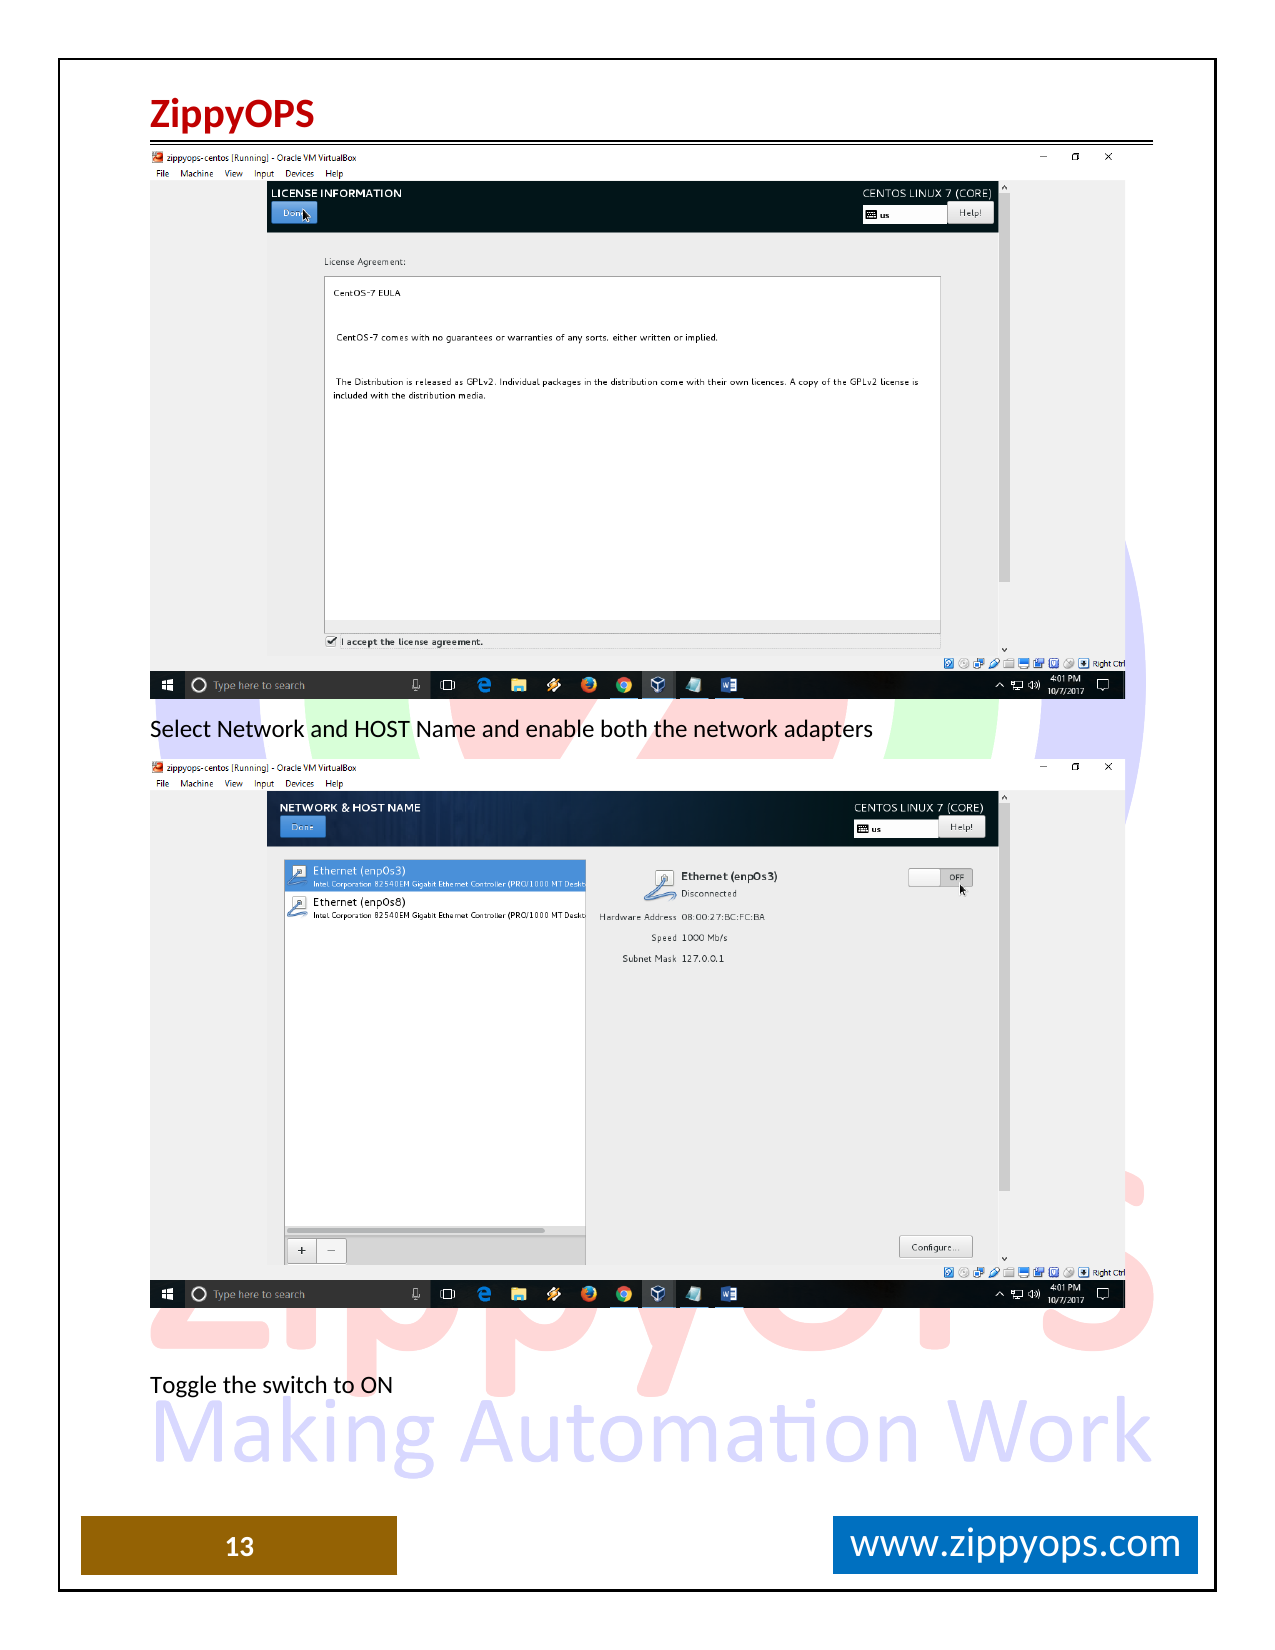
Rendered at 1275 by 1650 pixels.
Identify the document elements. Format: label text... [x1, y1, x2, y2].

picture [150, 759, 1125, 1308]
text Select Network and HOST Name and enable both the network adapters [150, 714, 1153, 744]
text Toggle the switch to ON [150, 1369, 1153, 1400]
picture [150, 150, 1125, 699]
